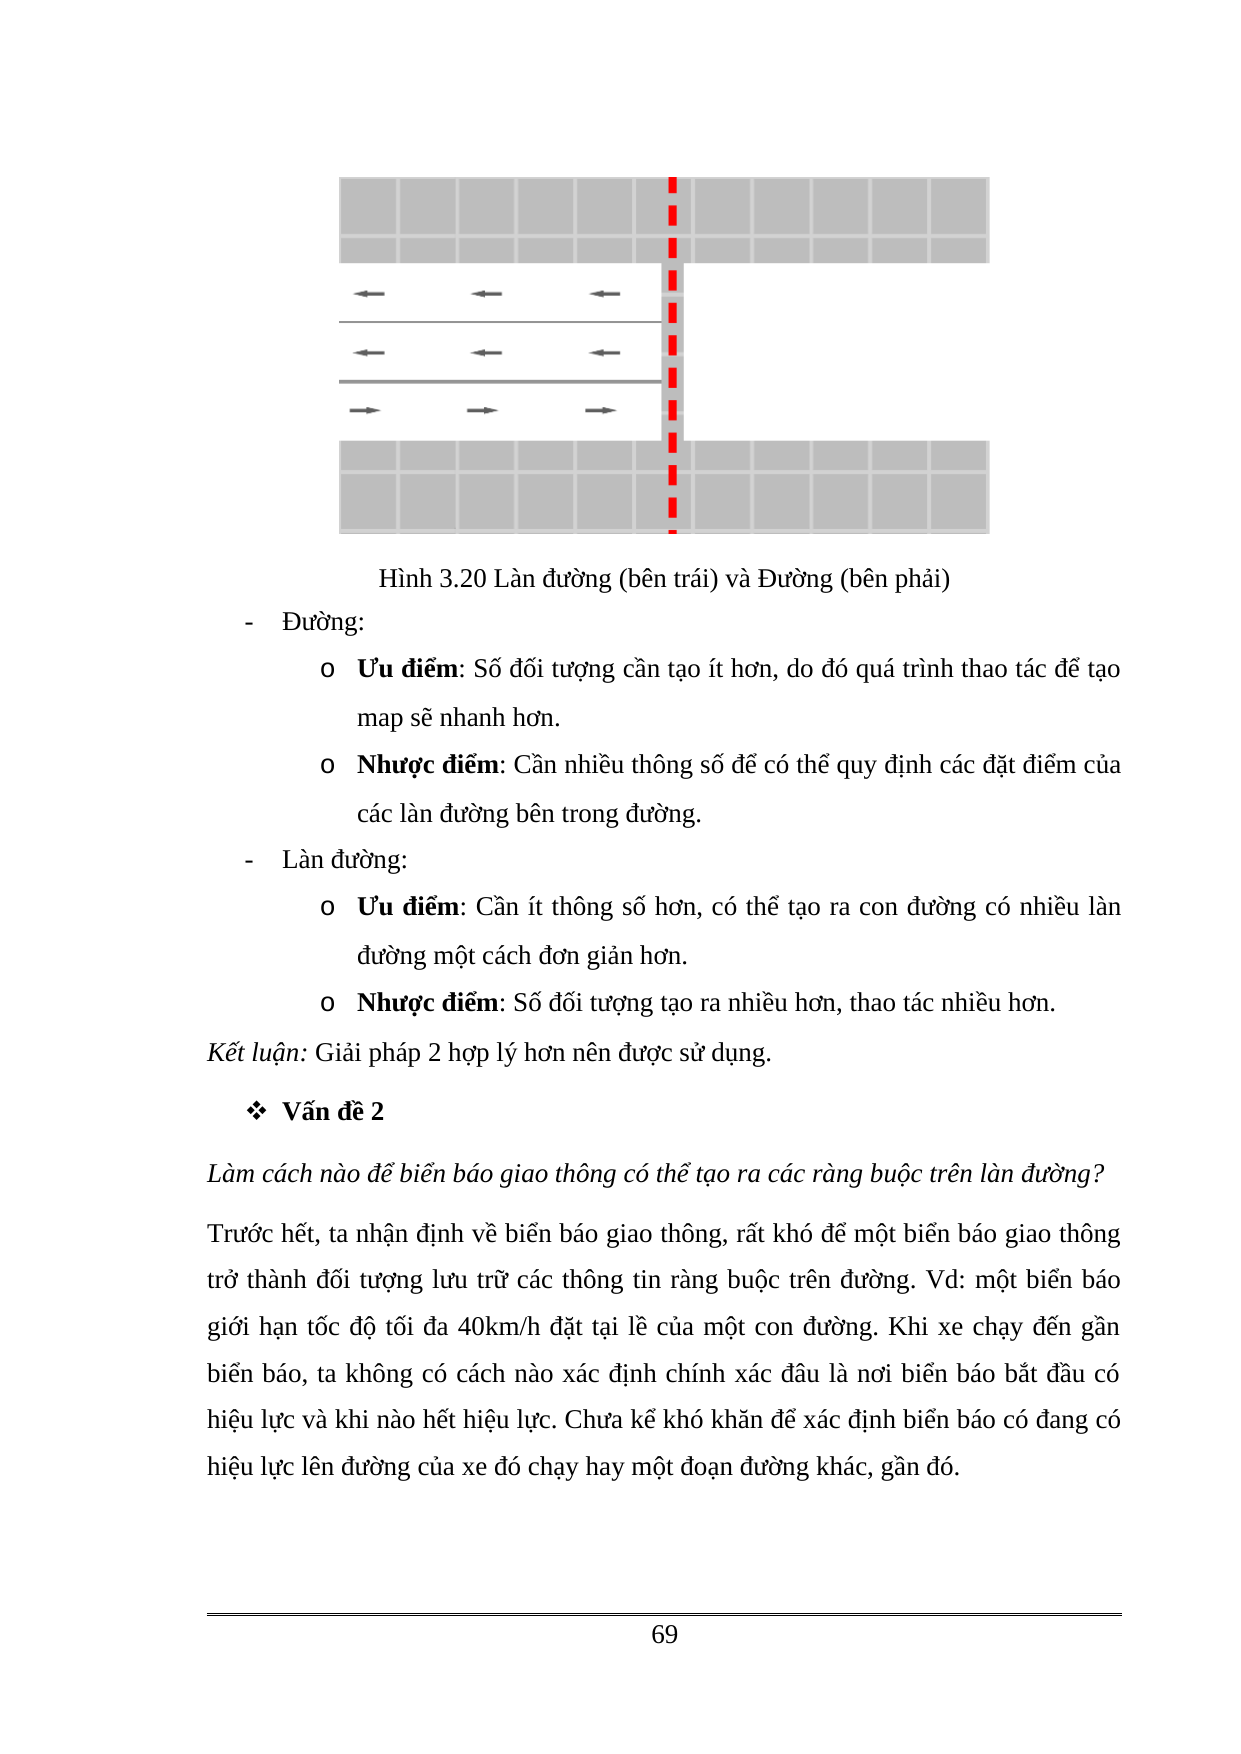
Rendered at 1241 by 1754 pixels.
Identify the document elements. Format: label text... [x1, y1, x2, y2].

list Nhược điểm: Số đối tượng tạo ra nhiều hơn, thao tác nhiều hơn. [319, 986, 1122, 1019]
list Làn đường: [244, 843, 1122, 874]
text Làm cách nào để biển báo giao thông có thể tạo ra các ràng buộc trên làn đường? [207, 1157, 1122, 1189]
text Trước hết, ta nhận định về biển báo giao thông, rất khó để một biển báo giao thông trở thành đối tượng lưu trữ các thông tin ràng buộc trên đường. Vd: một biển báo giới hạn tốc độ tối đa 40km/h đặt tại lề của một con đường. Khi xe chạy đến gần biển báo, ta không có cách nào xác định chính xác đâu là nơi biển báo bắt đầu có hiệu lực và khi nào hết hiệu lực. Chưa kể khó khăn để xác định biển báo có đang có hiệu lực lên đường của xe đó chạy hay một đoạn đường khác, gần đó. [207, 1217, 1122, 1481]
list Ưu điểm: Số đối tượng cần tạo ít hơn, do đó quá trình thao tác để tạo map sẽ nhanh hơn. [319, 652, 1122, 732]
text Kết luận: Giải pháp 2 hợp lý hơn nên được sử dụng. [207, 1036, 1122, 1067]
list Đường: [244, 606, 1122, 637]
list Ưu điểm: Cần ít thông số hơn, có thể tạo ra con đường có nhiều làn đường một cách đơn giản hơn. [319, 890, 1122, 970]
list Vấn đề 2 [244, 1095, 1122, 1126]
list Nhược điểm: Cần nhiều thông số để có thể quy định các đặt điểm của các làn đường bên trong đường. [319, 748, 1122, 828]
picture [339, 177, 990, 534]
